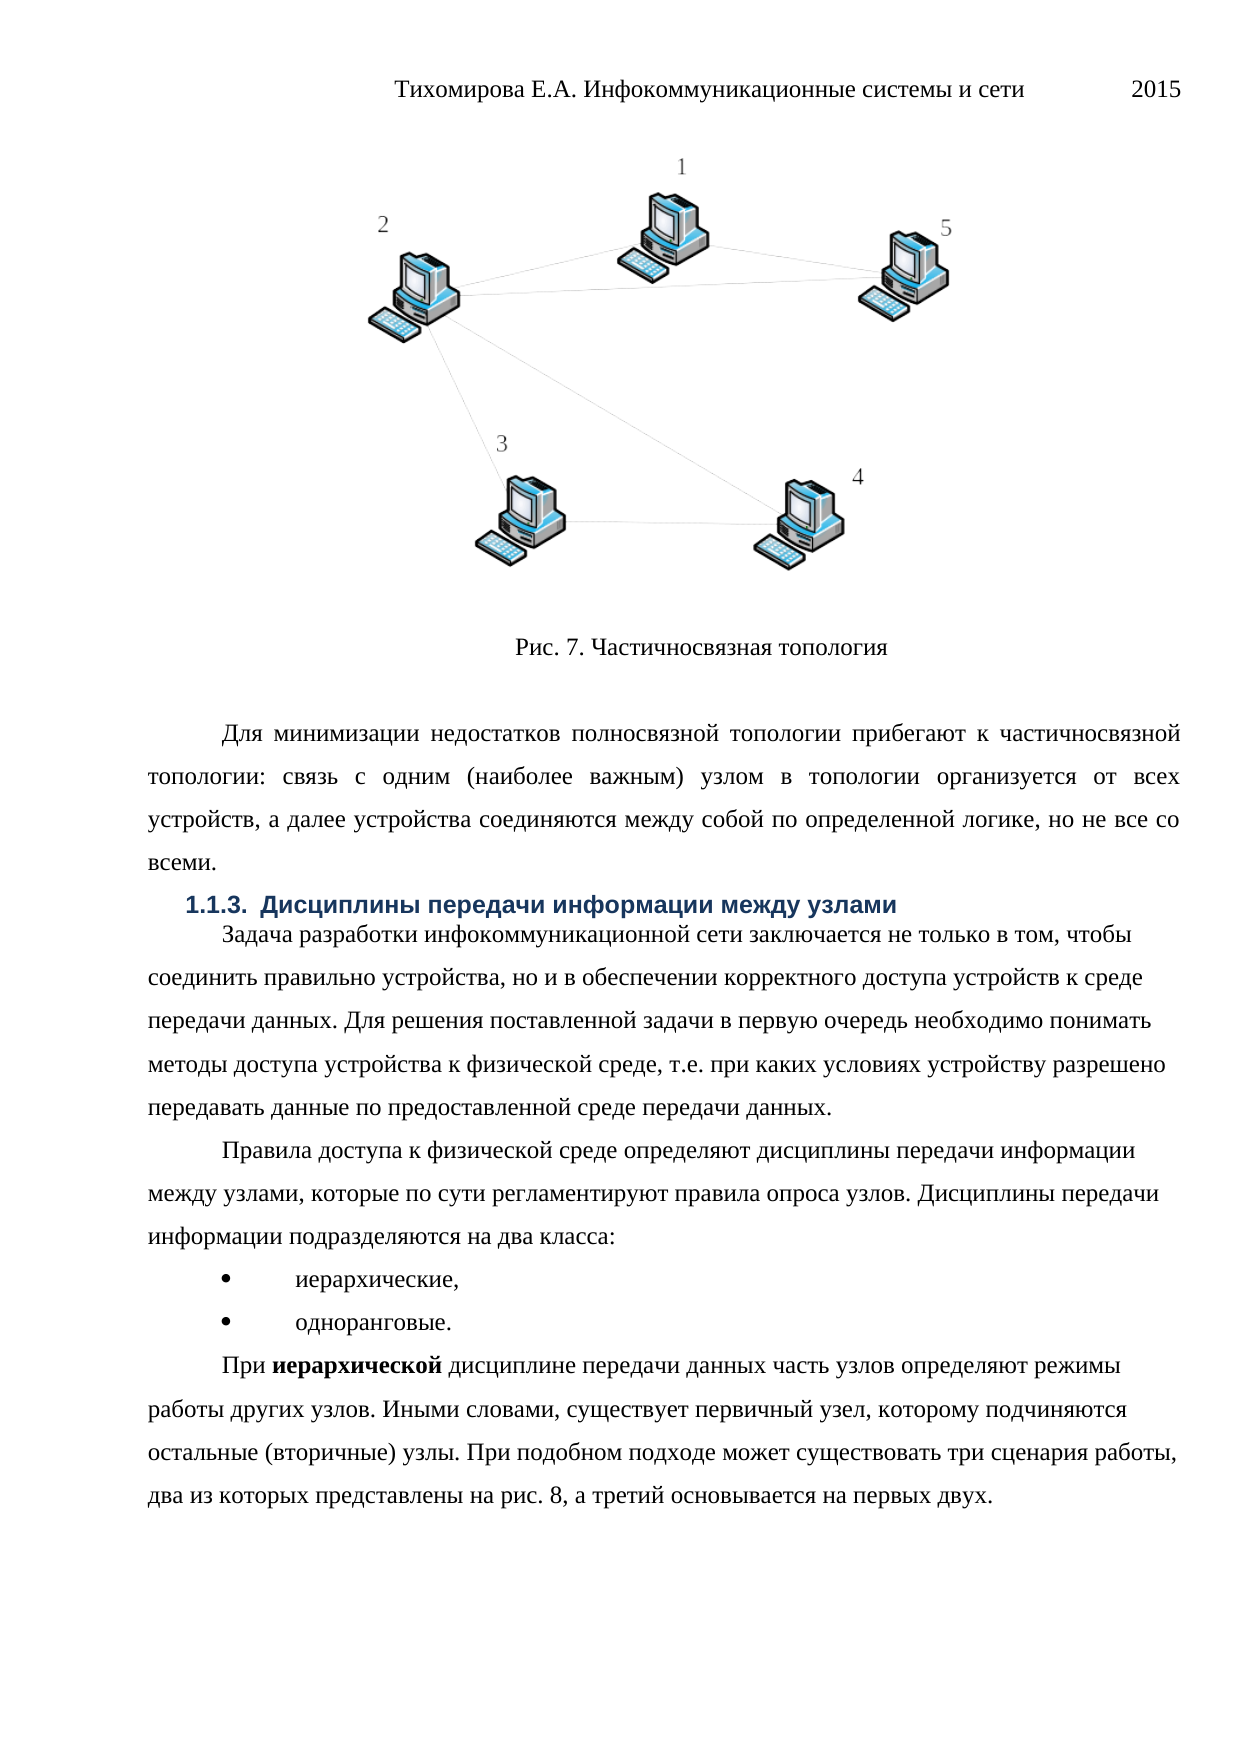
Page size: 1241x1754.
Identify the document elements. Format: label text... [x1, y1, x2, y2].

list иерархические, [148, 1264, 1181, 1293]
text Для минимизации недостатков полносвязной топологии прибегают к частичносвязной топологии: связь с одним (наиболее важным) узлом в топологии организуется от всех устройств, а далее устройства соединяются между собой по определенной логике, но не все со всеми. [148, 718, 1181, 876]
text Правила доступа к физической среде определяют дисциплины передачи информации между узлами, которые по сути регламентируют правила опроса узлов. Дисциплины передачи информации подразделяются на два класса: [148, 1135, 1181, 1250]
text Рис. 7. Частичносвязная топология [148, 632, 1181, 661]
subtitle Дисциплины передачи информации между узлами [185, 891, 1181, 919]
list одноранговые. [148, 1307, 1181, 1336]
text При иерархической дисциплине передачи данных часть узлов определяют режимы работы других узлов. Иными словами, существует первичный узел, которому подчиняются остальные (вторичные) узлы. При подобном подходе может существовать три сценария работы, два из которых представлены на рис. 8, а третий основывается на первых двух. [148, 1351, 1181, 1509]
text Задача разработки инфокоммуникационной сети заключается не только в том, чтобы соединить правильно устройства, но и в обеспечении корректного доступа устройств к среде передачи данных. Для решения поставленной задачи в первую очередь необходимо понимать методы доступа устройства к физической среде, т.е. при каких условиях устройству разрешено передавать данные по предоставленной среде передачи данных. [148, 919, 1181, 1121]
